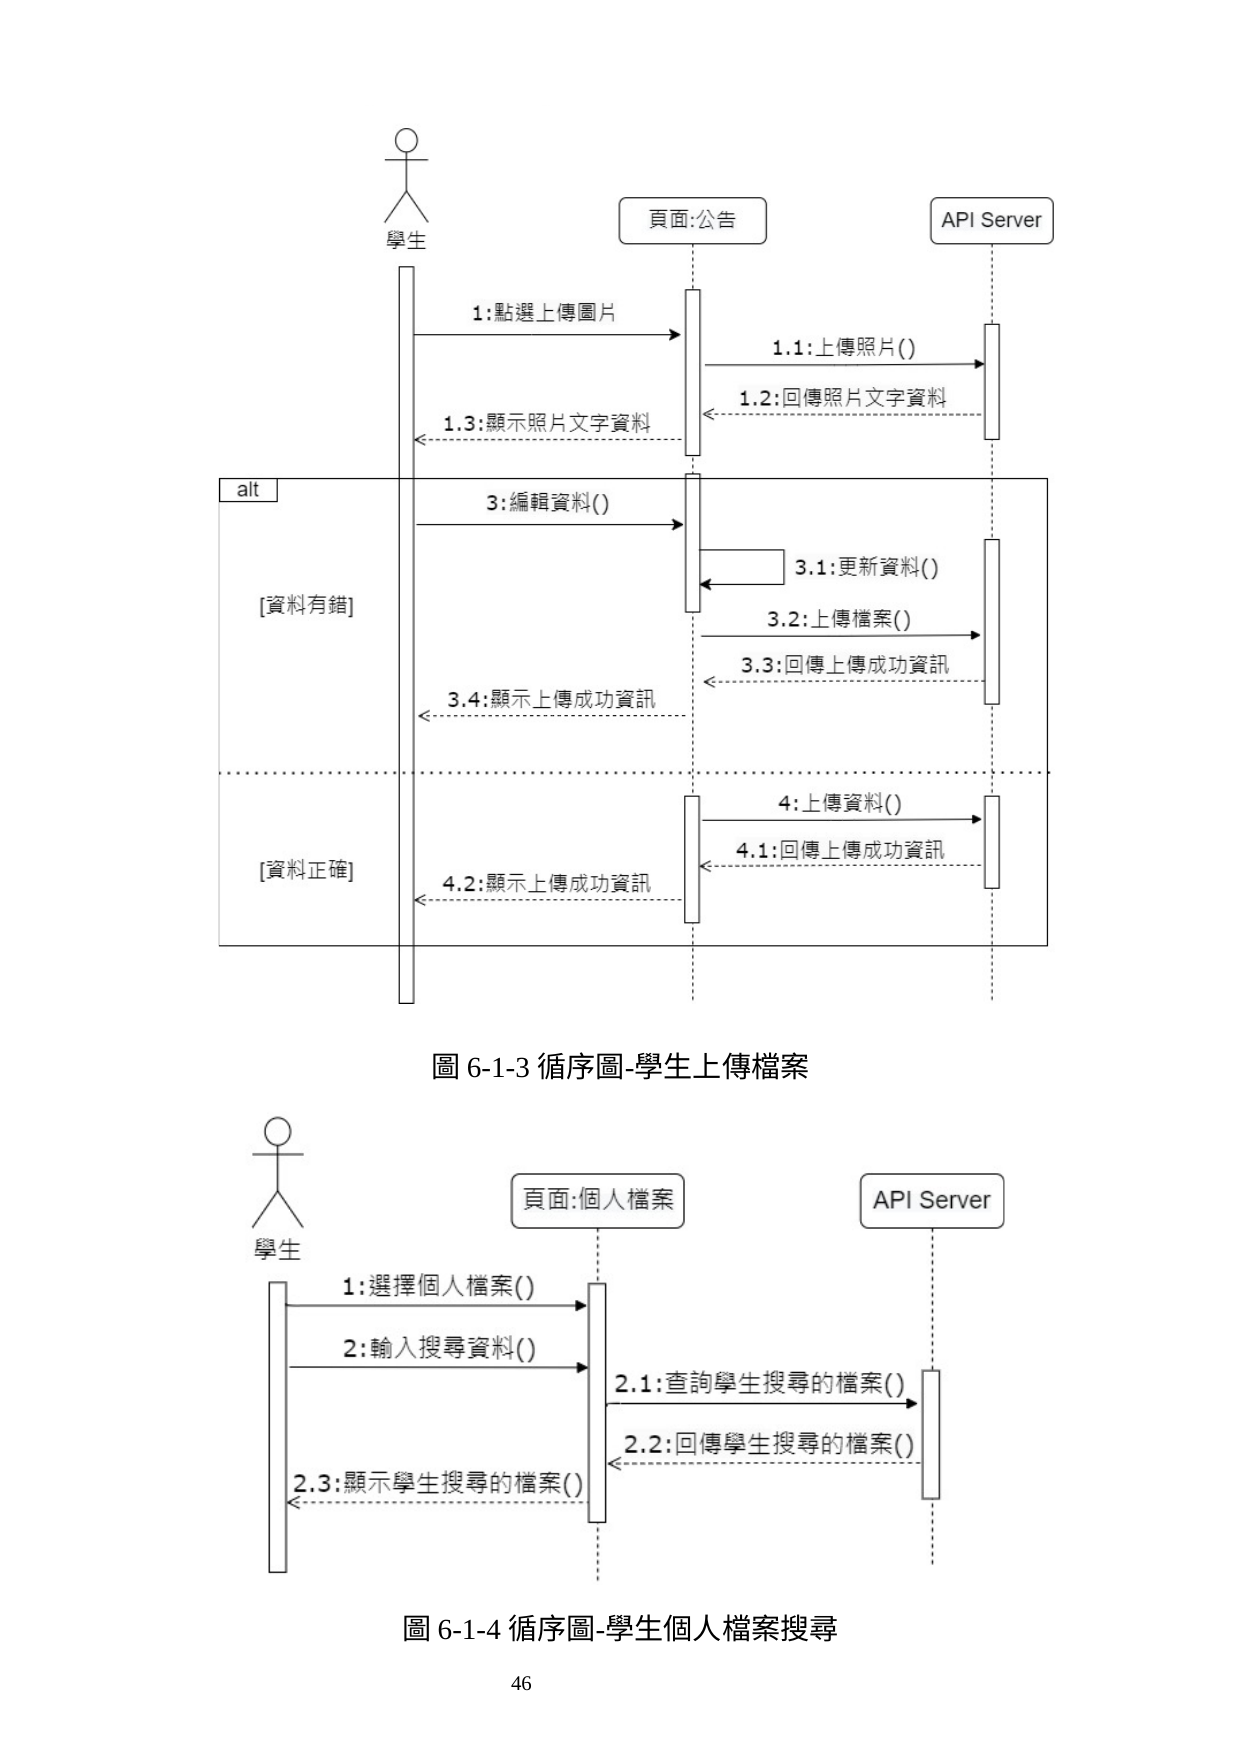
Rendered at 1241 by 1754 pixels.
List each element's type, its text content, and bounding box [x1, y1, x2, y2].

picture [235, 1102, 1005, 1585]
text 圖 6-1-3 循序圖-學生上傳檔案 [89, 1027, 1152, 1102]
picture [218, 105, 1055, 1004]
text 圖 6-1-4 循序圖-學生個人檔案搜尋 [89, 1589, 1152, 1664]
